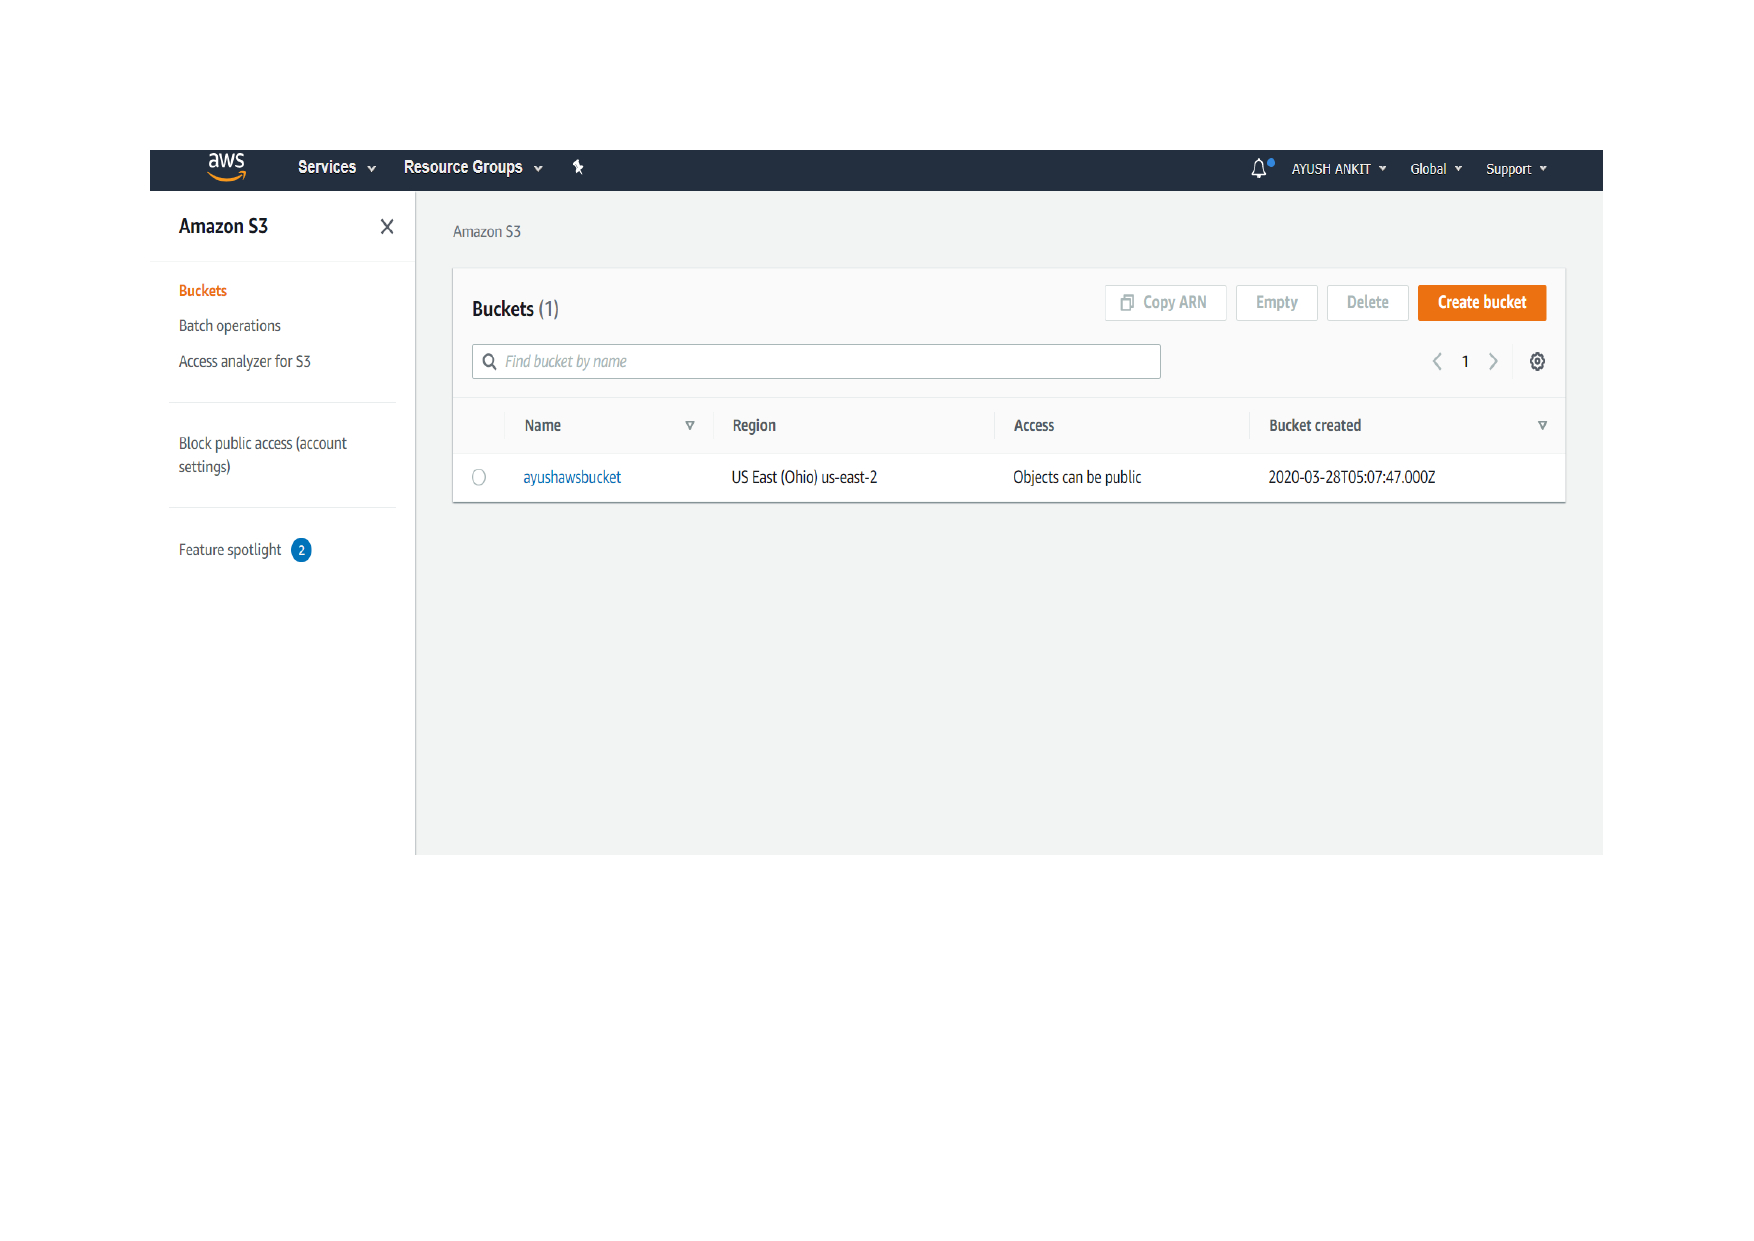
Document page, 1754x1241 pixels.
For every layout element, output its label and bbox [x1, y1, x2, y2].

picture [150, 150, 1603, 855]
